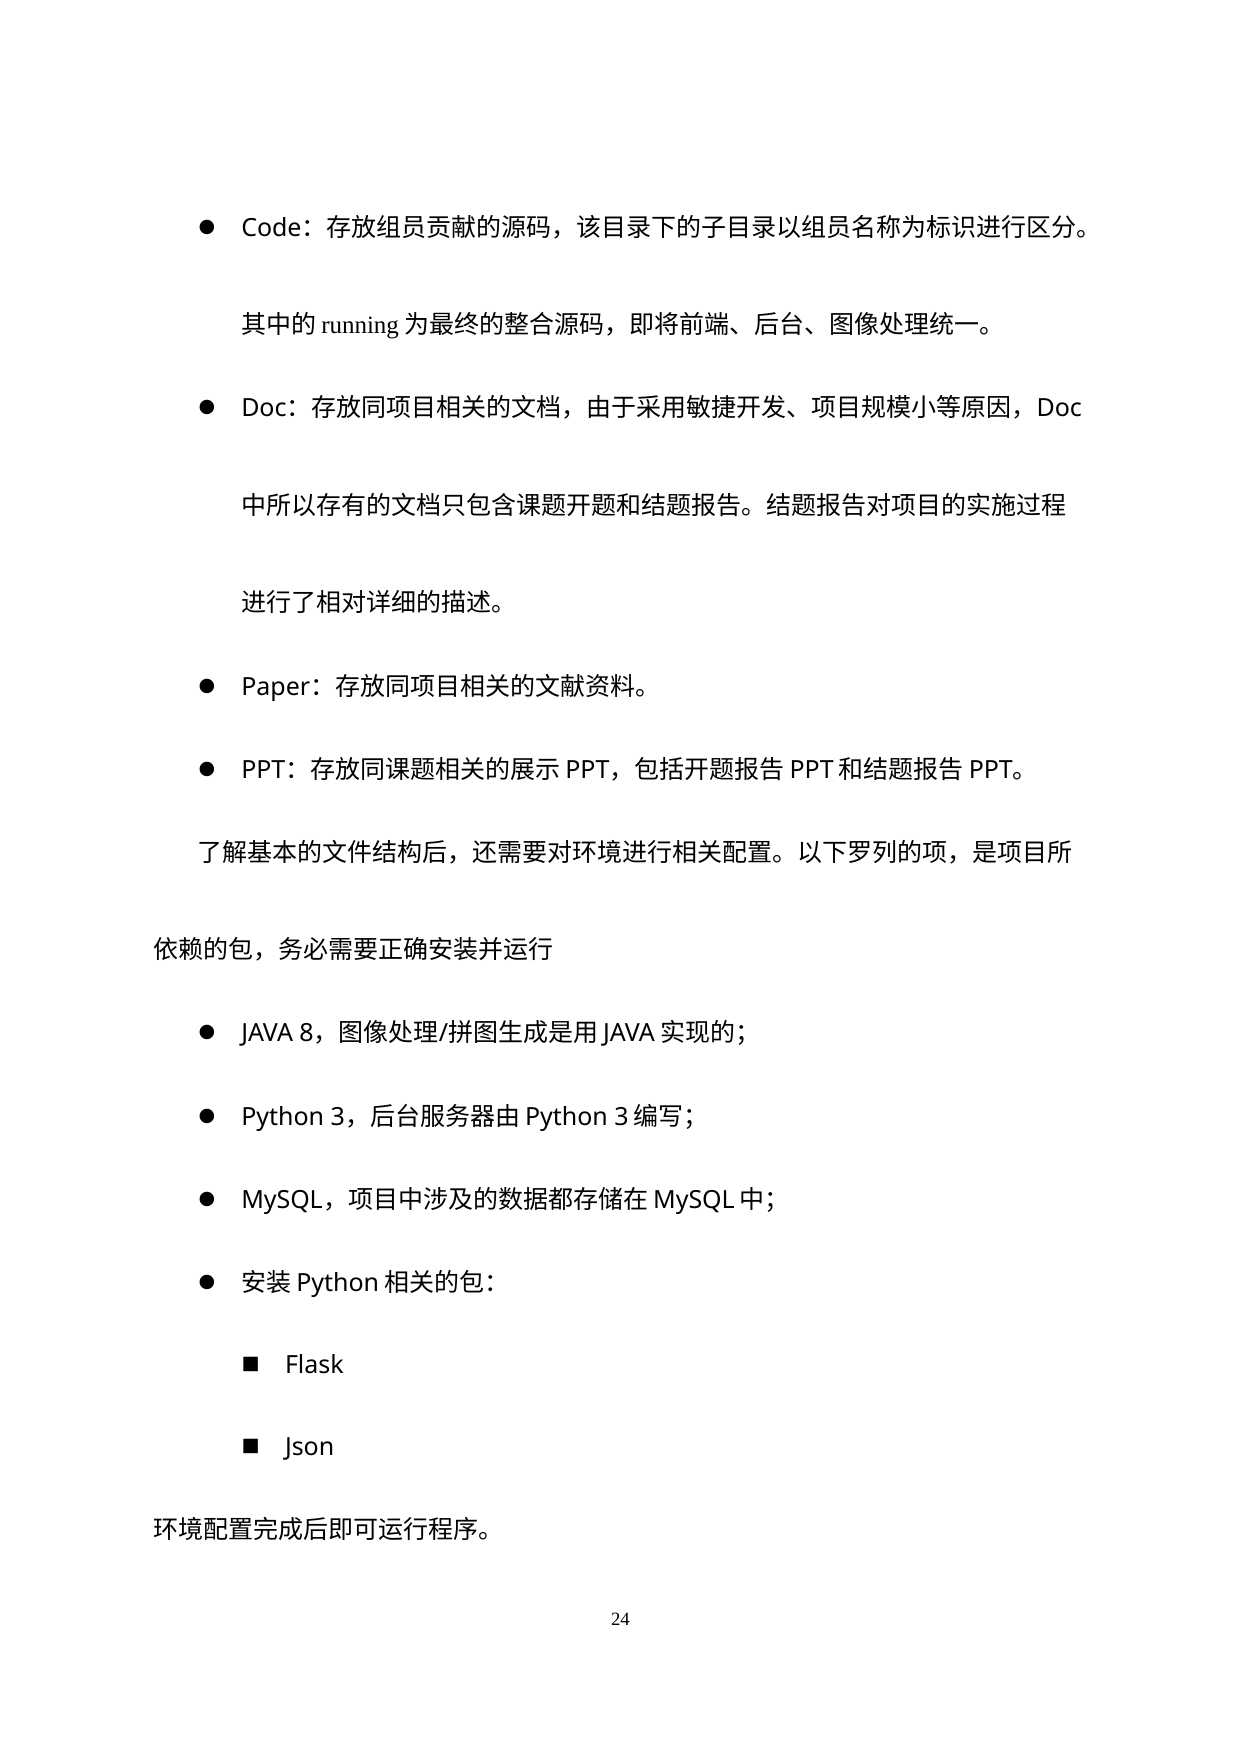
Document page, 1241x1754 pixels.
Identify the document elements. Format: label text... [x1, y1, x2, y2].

text 环境配置完成后即可运行程序。 [153, 1495, 1087, 1560]
list 安装Python相关的包： [197, 1248, 1087, 1313]
list MySQL，项目中涉及的数据都存储在MySQL中； [197, 1165, 1087, 1230]
list PPT：存放同课题相关的展示PPT，包括开题报告PPT和结题报告PPT。 [197, 735, 1087, 800]
list Json [241, 1413, 1087, 1478]
list Python 3，后台服务器由Python 3编写； [197, 1082, 1087, 1147]
list Paper：存放同项目相关的文献资料。 [197, 652, 1087, 717]
list Doc：存放同项目相关的文档，由于采用敏捷开发、项目规模小等原因，Doc中所以存有的文档只包含课题开题和结题报告。结题报告对项目的实施过程进行了相对详细的描述。 [197, 373, 1087, 633]
text 了解基本的文件结构后，还需要对环境进行相关配置。以下罗列的项，是项目所依赖的包，务必需要正确安装并运行 [153, 818, 1087, 980]
list JAVA 8，图像处理/拼图生成是用JAVA实现的； [197, 998, 1087, 1063]
list Code：存放组员贡献的源码，该目录下的子目录以组员名称为标识进行区分。其中的running为最终的整合源码，即将前端、后台、图像处理统一。 [197, 193, 1087, 355]
list Flask [241, 1331, 1087, 1396]
